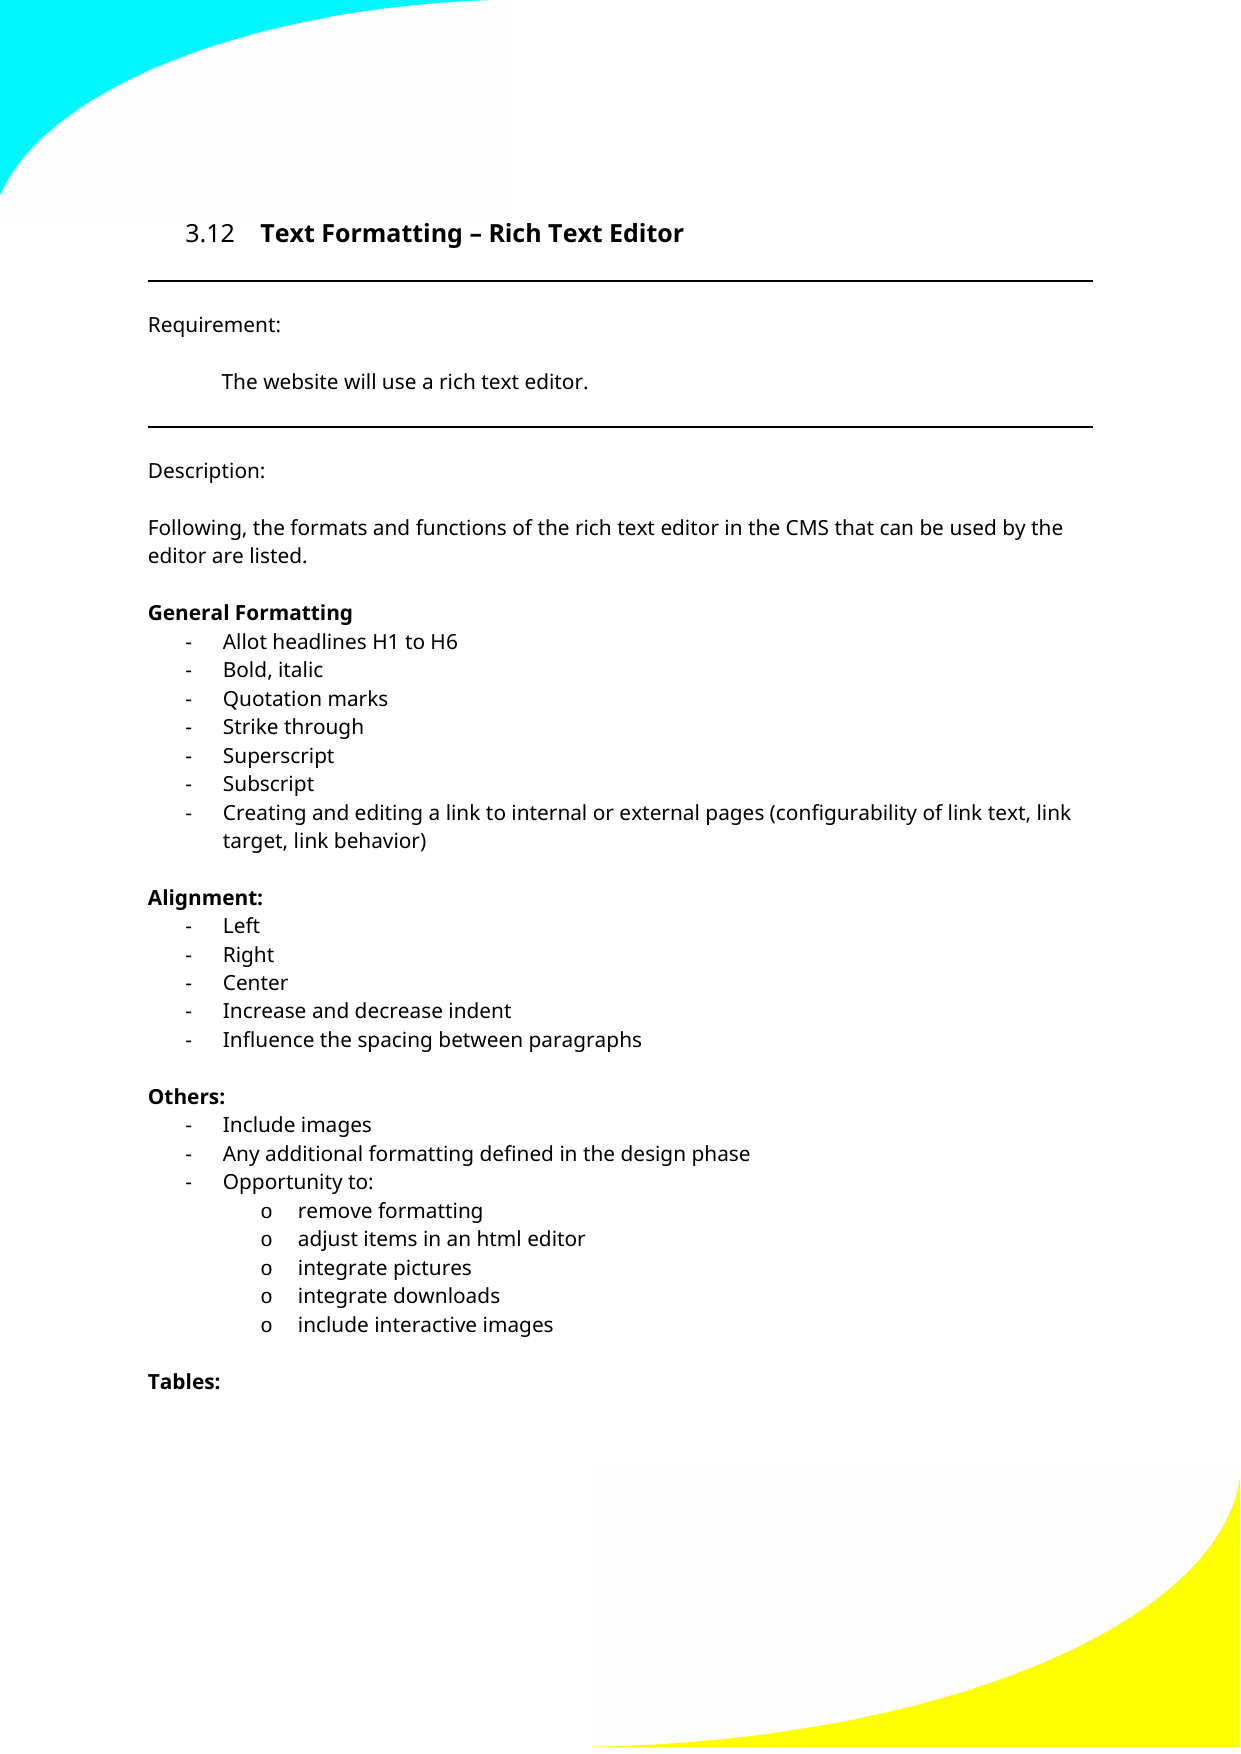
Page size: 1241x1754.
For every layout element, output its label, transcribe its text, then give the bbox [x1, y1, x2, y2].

list Any additional formatting defined in the design phase [185, 1139, 1093, 1167]
list adjust items in an html editor [260, 1224, 1093, 1253]
picture [592, 1468, 1241, 1747]
list Left [185, 911, 1093, 940]
list Superscript [185, 741, 1093, 769]
subtitle Text Formatting – Rich Text Editor [185, 216, 1093, 250]
text Following, the formats and functions of the rich text editor in the CMS that can be used by the editor are listed. [148, 513, 1093, 570]
list integrate pictures [260, 1253, 1093, 1281]
text The website will use a rich text editor. [221, 367, 1093, 396]
list Increase and decrease indent [185, 997, 1093, 1025]
list include interactive images [260, 1310, 1093, 1338]
text Requirement: [148, 311, 1093, 339]
list Quotation marks [185, 684, 1093, 712]
list Allot headlines H1 to H6 [185, 627, 1093, 655]
list Creating and editing a link to internal or external pages (configurability of link text, link target, link behavior) [185, 798, 1093, 854]
text General Formatting [148, 598, 1093, 627]
list Right [185, 940, 1093, 968]
text Others: [148, 1082, 1093, 1110]
list Subscript [185, 769, 1093, 798]
text Alignment: [148, 883, 1093, 911]
list Influence the spacing between paragraphs [185, 1025, 1093, 1053]
list integrate downloads [260, 1281, 1093, 1310]
list Bold, italic [185, 655, 1093, 684]
list Opportunity to: [185, 1167, 1093, 1196]
text Description: [148, 456, 1093, 485]
text Tables: [148, 1367, 1093, 1395]
list Include images [185, 1110, 1093, 1139]
list Strike through [185, 712, 1093, 741]
picture [0, 0, 507, 219]
list Center [185, 968, 1093, 997]
list remove formatting [260, 1196, 1093, 1224]
